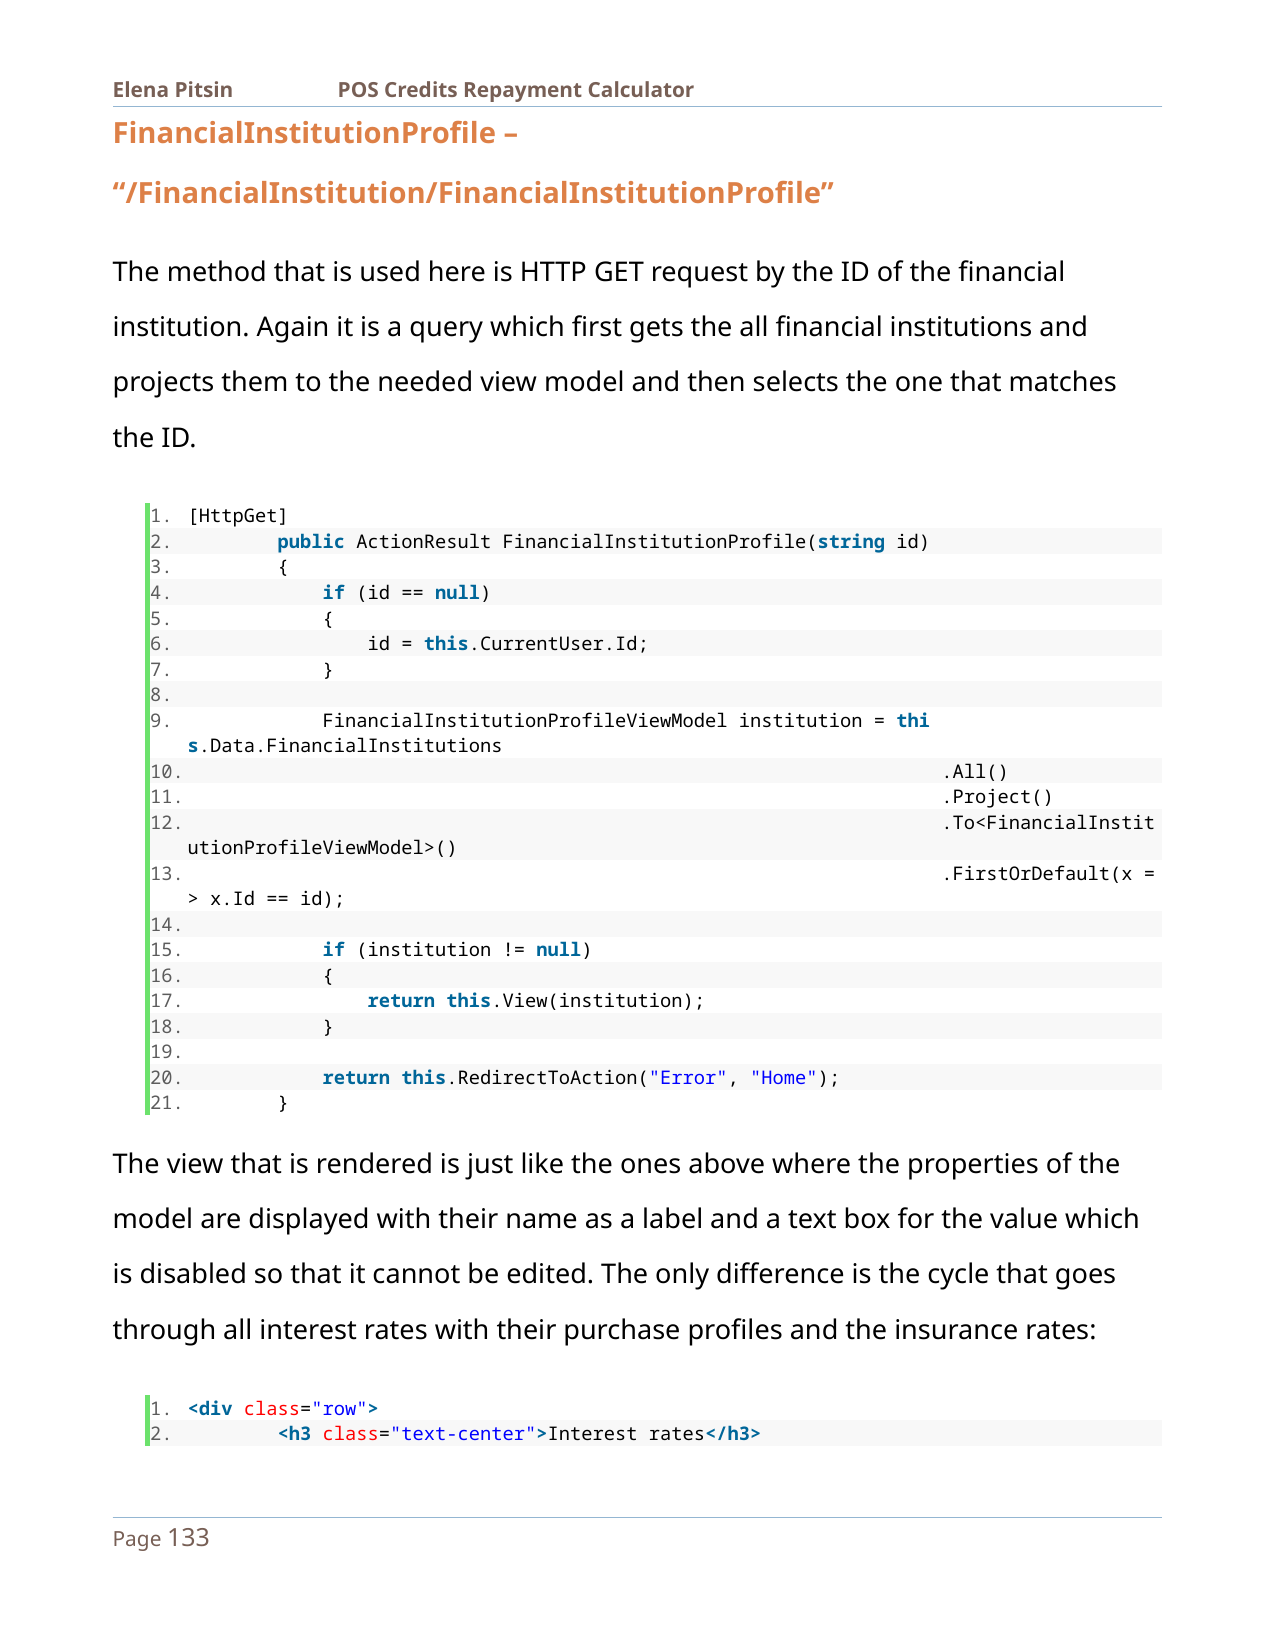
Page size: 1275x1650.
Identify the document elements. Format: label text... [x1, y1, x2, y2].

list <div class="row"> [150, 1395, 1162, 1420]
text FinancialInstitutionProfile – “/FinancialInstitution/FinancialInstitutionProfile” [112, 112, 1162, 212]
list if (id == null) [150, 579, 1162, 605]
list .All() [150, 758, 1162, 783]
list id = this.CurrentUser.Id; [150, 630, 1162, 656]
text The method that is used here is HTTP GET request by the ID of the financial institution. Again it is a query which first gets the all financial institutions and projects them to the needed view model and then selects the one that matches the ID. [112, 252, 1162, 455]
list return this.View(institution); [150, 988, 1162, 1013]
list .Project() [150, 783, 1162, 809]
list } [150, 1090, 1162, 1115]
list if (institution != null) [150, 937, 1162, 962]
list .To<FinancialInstitutionProfileViewModel>() [150, 809, 1162, 860]
list } [150, 1013, 1162, 1039]
list } [150, 656, 1162, 681]
list { [150, 605, 1162, 630]
list public ActionResult FinancialInstitutionProfile(string id) [150, 528, 1162, 554]
list [HttpGet] [150, 503, 1162, 528]
text The view that is rendered is just like the ones above where the properties of the model are displayed with their name as a label and a text box for the value which is disabled so that it cannot be edited. The only difference is the cycle that goes through all interest rates with their purchase profiles and the insurance rates: [112, 1144, 1162, 1347]
list { [150, 962, 1162, 988]
list .FirstOrDefault(x => x.Id == id); [150, 860, 1162, 911]
list return this.RedirectToAction("Error", "Home"); [150, 1064, 1162, 1090]
list <h3 class="text-center">Interest rates</h3> [150, 1420, 1162, 1446]
list FinancialInstitutionProfileViewModel institution = this.Data.FinancialInstitutions [150, 707, 1162, 758]
list { [150, 554, 1162, 579]
